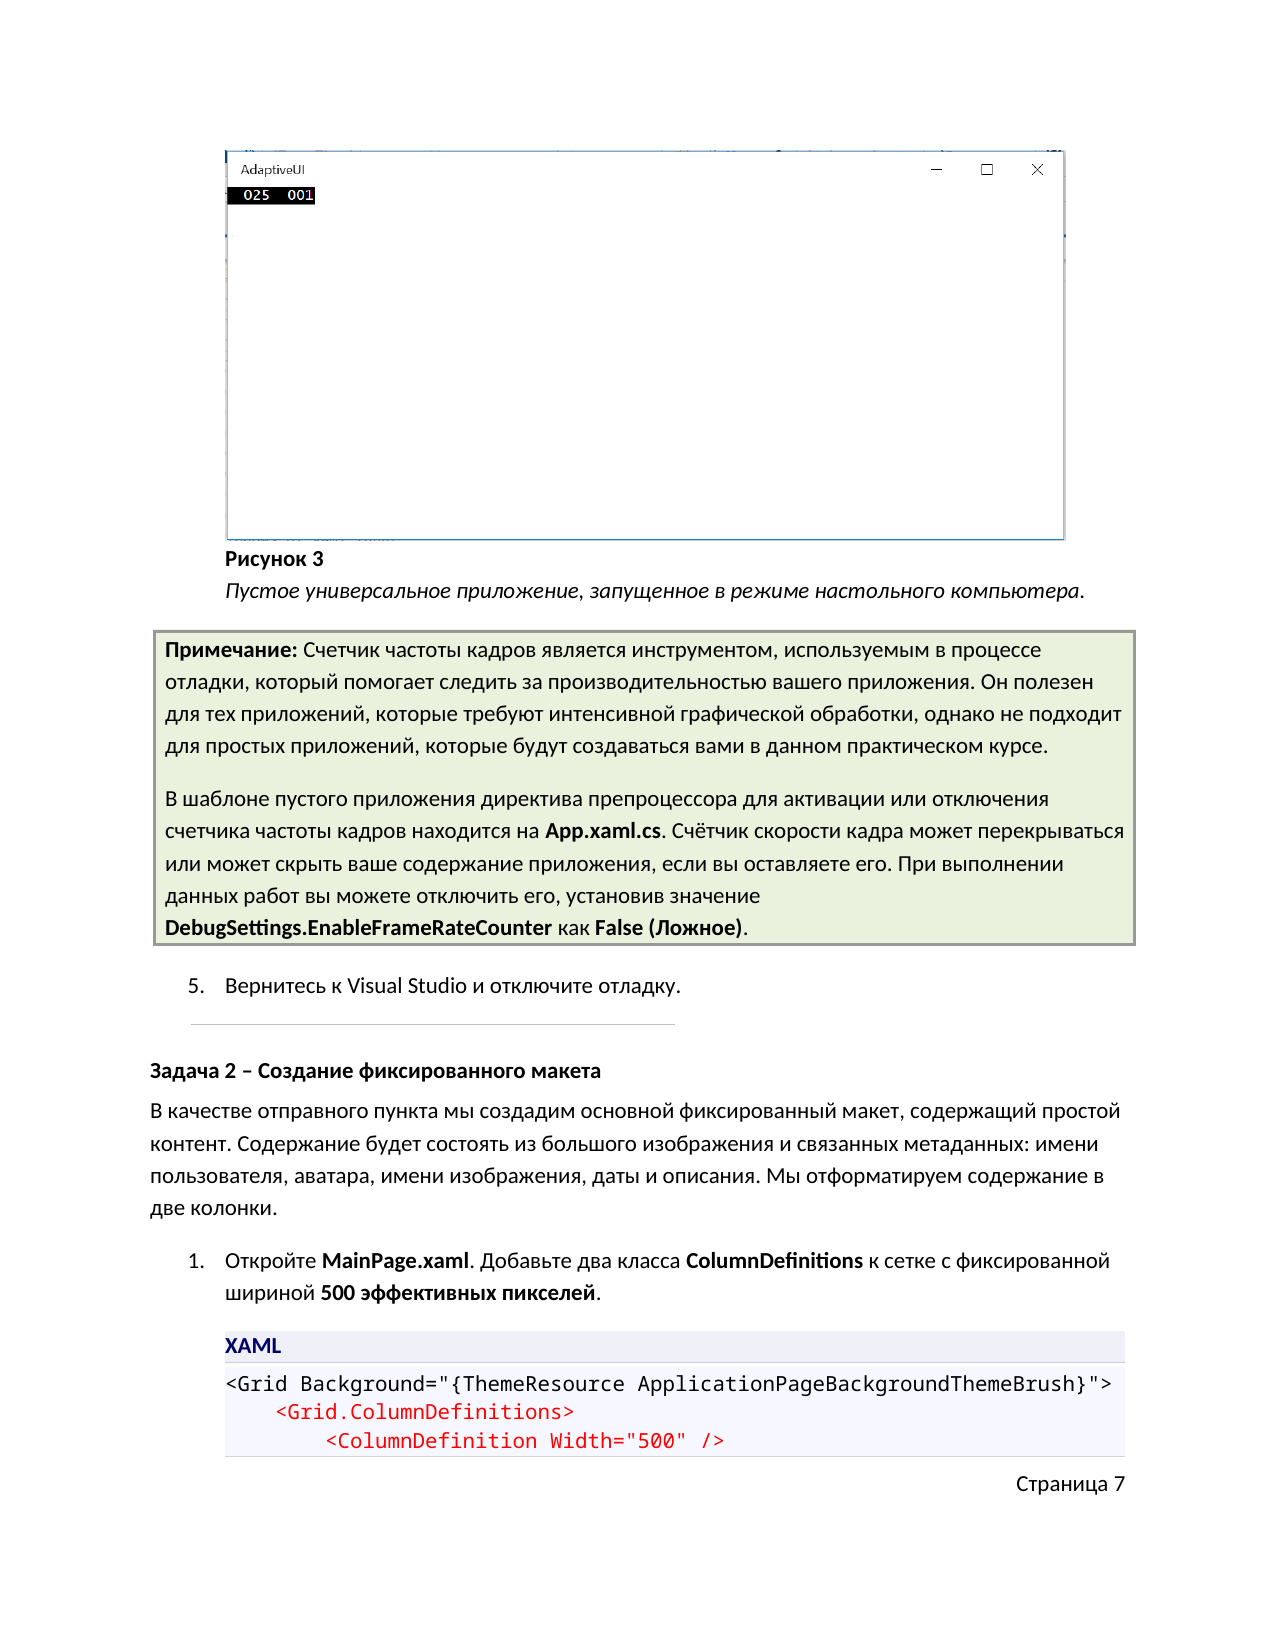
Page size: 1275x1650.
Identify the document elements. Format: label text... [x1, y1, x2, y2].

text <Grid.ColumnDefinitions> [225, 1395, 1125, 1423]
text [225, 1423, 1125, 1456]
text XAML [225, 1331, 1125, 1362]
text Примечание: Счетчик частоты кадров является инструментом, используемым в процессе отладки, который помогает следить за производительностью вашего приложения. Он полезен для тех приложений, которые требуют интенсивной графической обработки, однако не подходит для простых приложений, которые будут создаваться вами в данном практическом курсе. [156, 633, 1133, 759]
text <Grid Background="{ThemeResource ApplicationPageBackgroundThemeBrush}"> [225, 1367, 1125, 1395]
list Откройте MainPage.xaml. Добавьте два класса ColumnDefinitions к сетке с фиксированной шириной 500 эффективных пикселей. [187, 1246, 1125, 1306]
text В качестве отправного пункта мы создадим основной фиксированный макет, содержащий простой контент. Содержание будет состоять из большого изображения и связанных метаданных: имени пользователя, аватара, имени изображения, даты и описания. Мы отформатируем содержание в две колонки. [150, 1097, 1125, 1221]
text Задача 2 – Создание фиксированного макета [150, 1056, 1125, 1084]
picture [225, 150, 1066, 541]
text В шаблоне пустого приложения директива препроцессора для активации или отключения счетчика частоты кадров находится на App.xaml.cs. Счётчик скорости кадра может перекрываться или может скрыть ваше содержание приложения, если вы оставляете его. При выполнении данных работ вы можете отключить его, установив значение DebugSettings.EnableFrameRateCounter как False (Ложное). [156, 779, 1133, 943]
text Рисунок 3 [150, 544, 1125, 572]
text Пустое универсальное приложение, запущенное в режиме настольного компьютера. [150, 577, 1125, 604]
text Вернитесь к Visual Studio и отключите отладку. [187, 971, 1125, 999]
